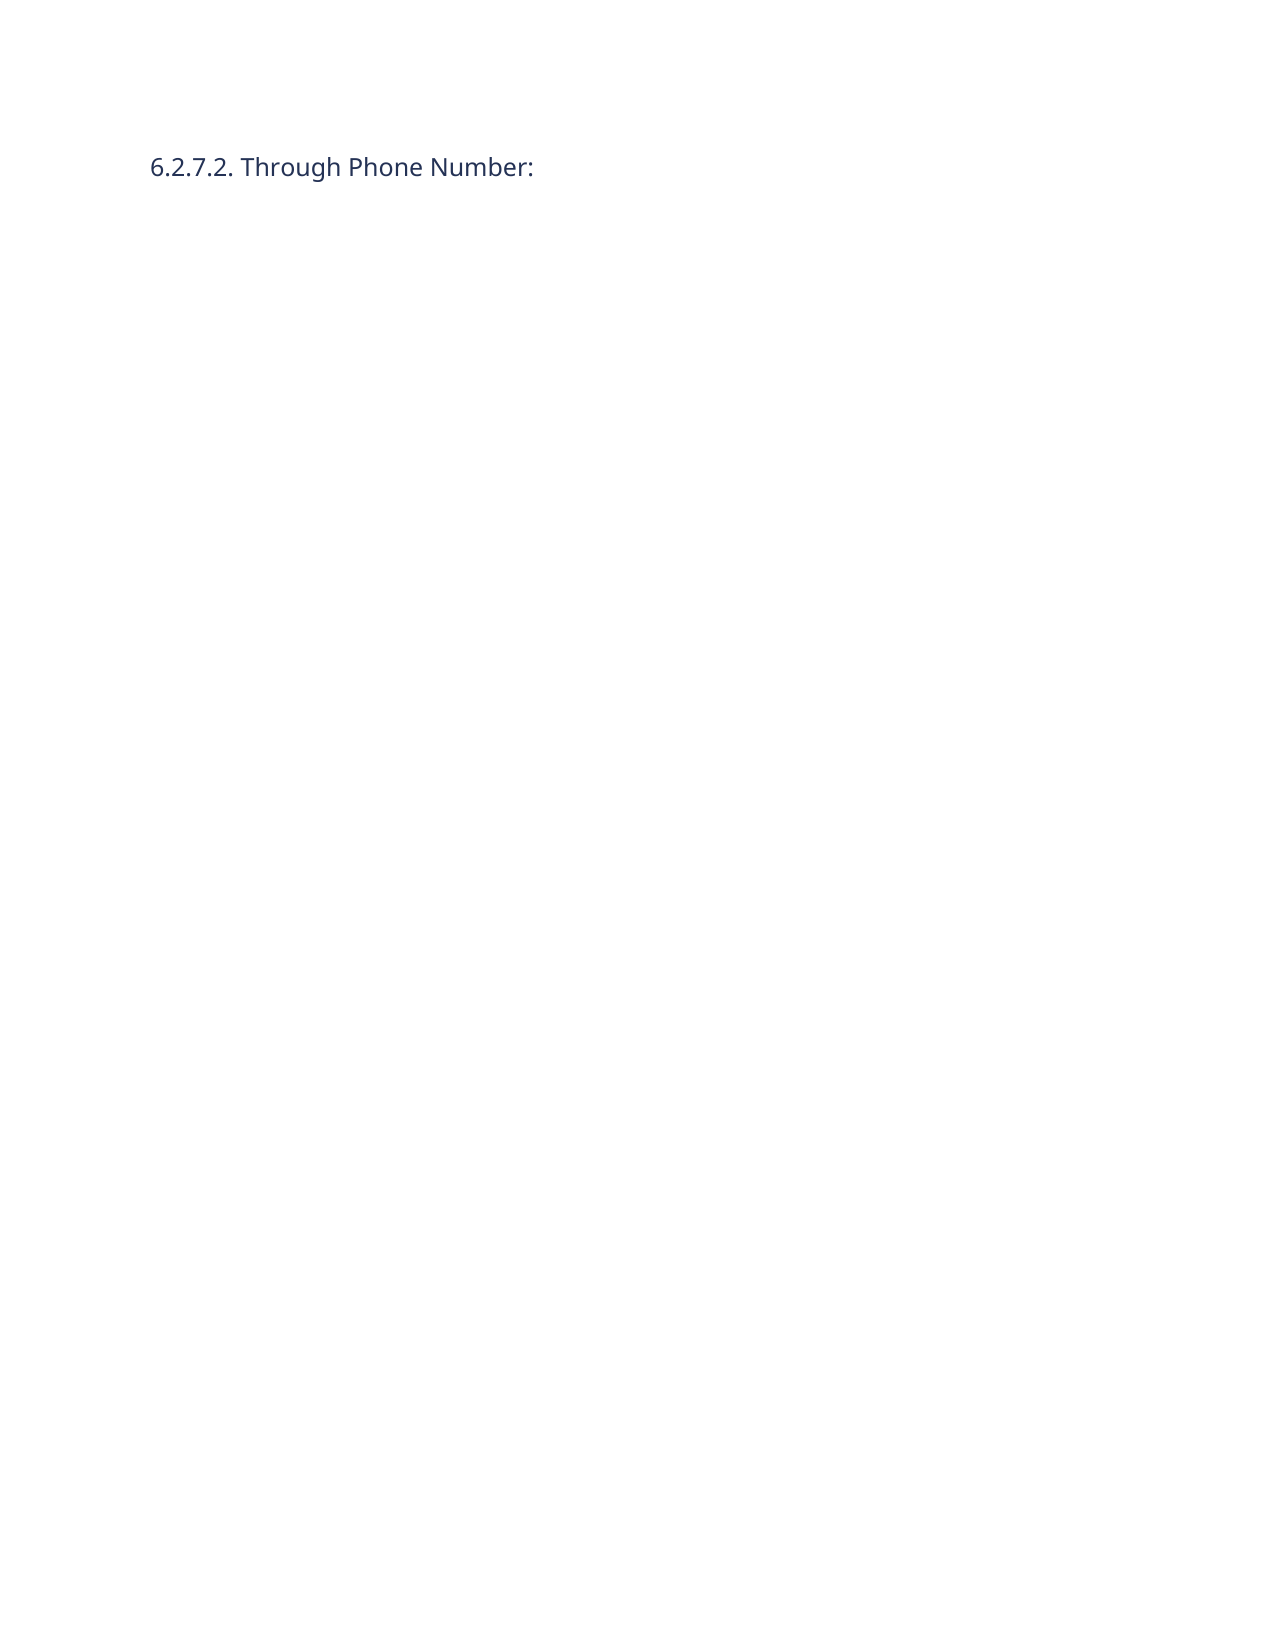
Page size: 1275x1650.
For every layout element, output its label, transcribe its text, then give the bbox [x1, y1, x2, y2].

subtitle 6.2.7.2. Through Phone Number: [150, 150, 1003, 184]
